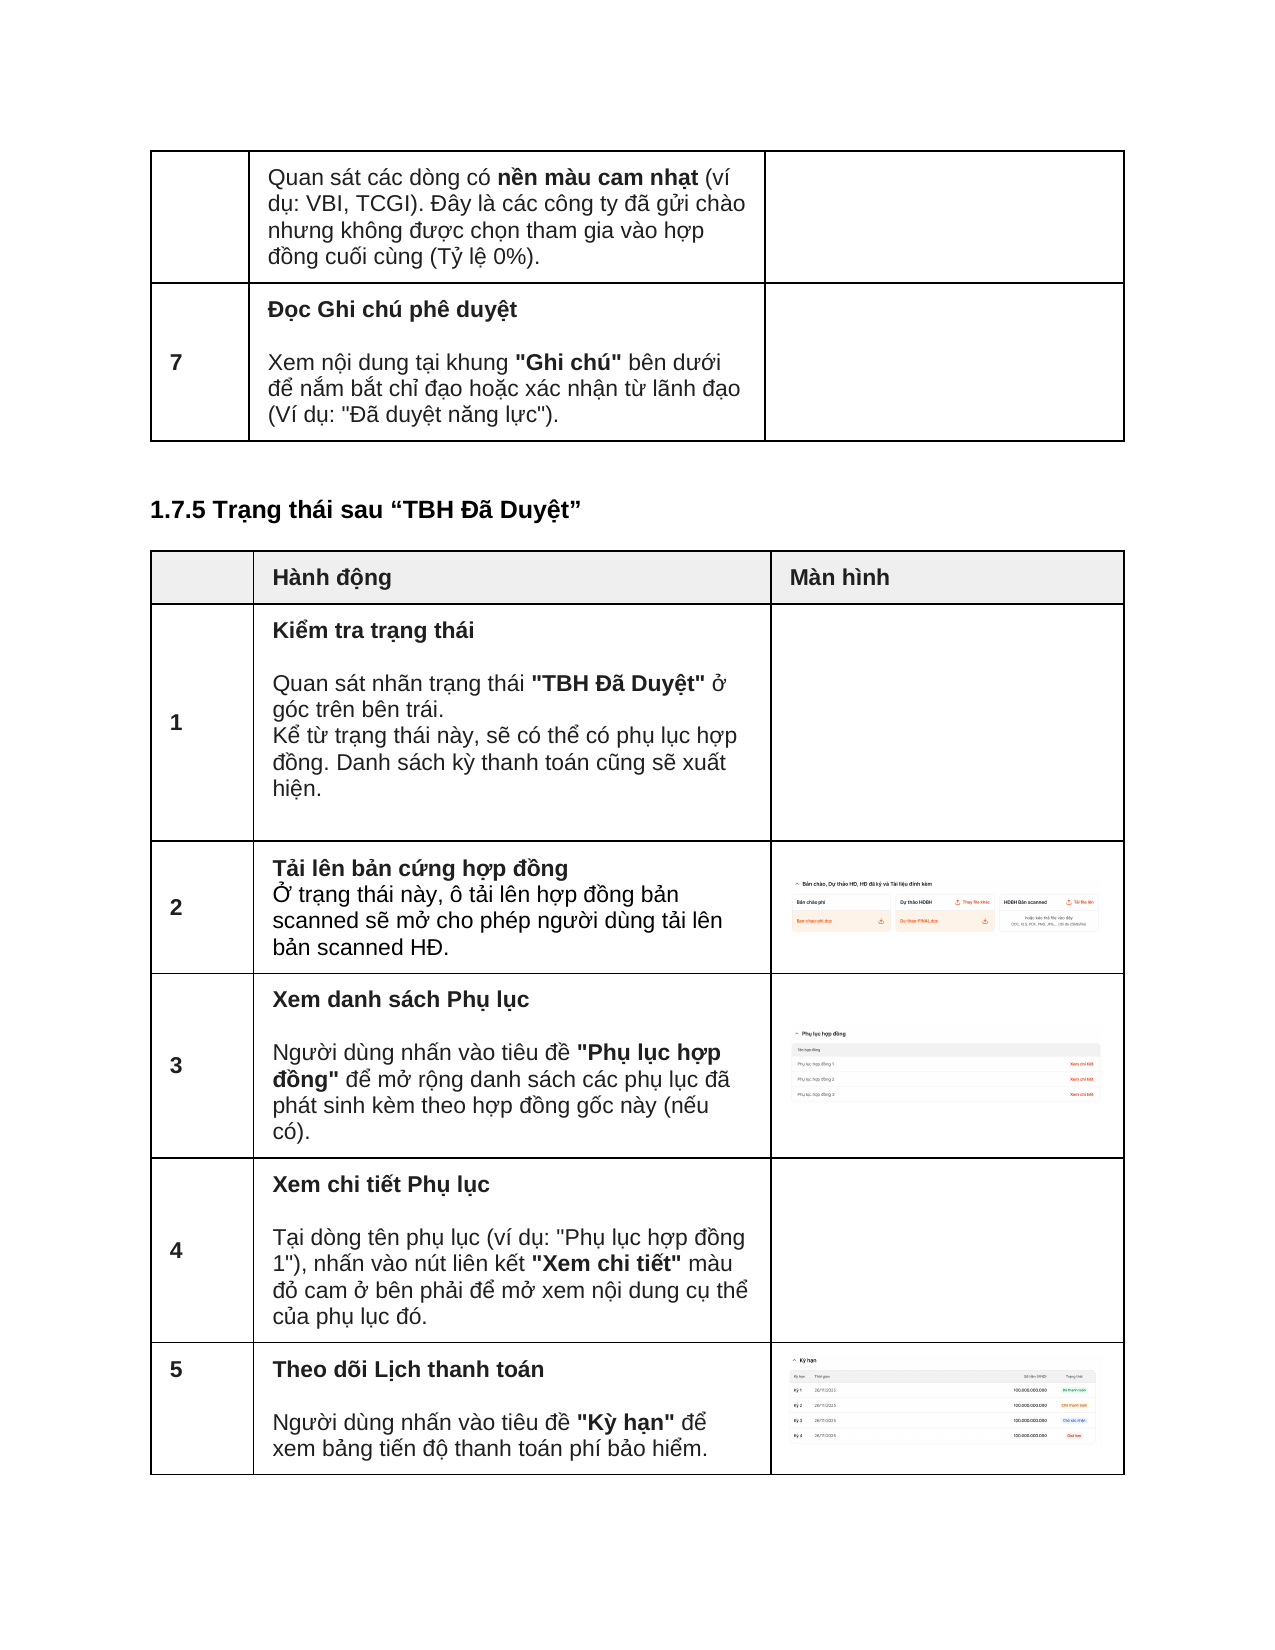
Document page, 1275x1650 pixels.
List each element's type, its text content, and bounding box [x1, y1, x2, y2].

table_cell Xem danh sách Phụ lục Người dùng nhấn vào tiêu đề "Phụ lục hợp đồng" để mở rộng danh sách các phụ lục đã phát sinh kèm theo hợp đồng gốc này (nếu có). [254, 974, 770, 1157]
table_cell 4 [152, 1159, 253, 1342]
picture [789, 1026, 1103, 1105]
table_cell [766, 152, 1123, 282]
table_cell 3 [152, 974, 253, 1157]
table_header [152, 552, 253, 603]
table_cell [772, 1159, 1123, 1342]
table_cell [766, 284, 1123, 440]
picture [789, 1355, 1103, 1447]
table_cell Đọc Ghi chú phê duyệt Xem nội dung tại khung "Ghi chú" bên dưới để nắm bắt chỉ đạo hoặc xác nhận từ lãnh đạo (Ví dụ: "Đã duyệt năng lực"). [250, 284, 764, 440]
table_cell [772, 974, 1123, 1157]
table_cell Tải lên bản cứng hợp đồng Ở trạng thái này, ô tải lên hợp đồng bản scanned sẽ mở cho phép người dùng tải lên bản scanned HĐ. [254, 842, 770, 972]
table_cell [772, 1343, 1123, 1474]
table_cell 5 [152, 1343, 253, 1474]
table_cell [254, 1343, 770, 1474]
table_cell Kiểm tra trạng thái Quan sát nhãn trạng thái "TBH Đã Duyệt" ở góc trên bên trái. Kể từ trạng thái này, sẽ có thể có phụ lục hợp đồng. Danh sách kỳ thanh toán cũng sẽ xuất hiện. [254, 605, 770, 840]
picture [789, 879, 1103, 936]
table_header Hành động [254, 552, 770, 603]
table_cell 6 [152, 152, 248, 282]
table_cell [772, 842, 1123, 972]
table_cell 1 [152, 605, 253, 840]
table_cell Xem chi tiết Phụ lục Tại dòng tên phụ lục (ví dụ: "Phụ lục hợp đồng 1"), nhấn vào nút liên kết "Xem chi tiết" màu đỏ cam ở bên phải để mở xem nội dung cụ thể của phụ lục đó. [254, 1159, 770, 1342]
table_cell 7 [152, 284, 248, 440]
table_cell 2 [152, 842, 253, 972]
table_header Màn hình [772, 552, 1123, 603]
table_cell [772, 605, 1123, 840]
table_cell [250, 152, 764, 282]
subtitle 1.7.5 Trạng thái sau “TBH Đã Duyệt” [150, 495, 1125, 523]
